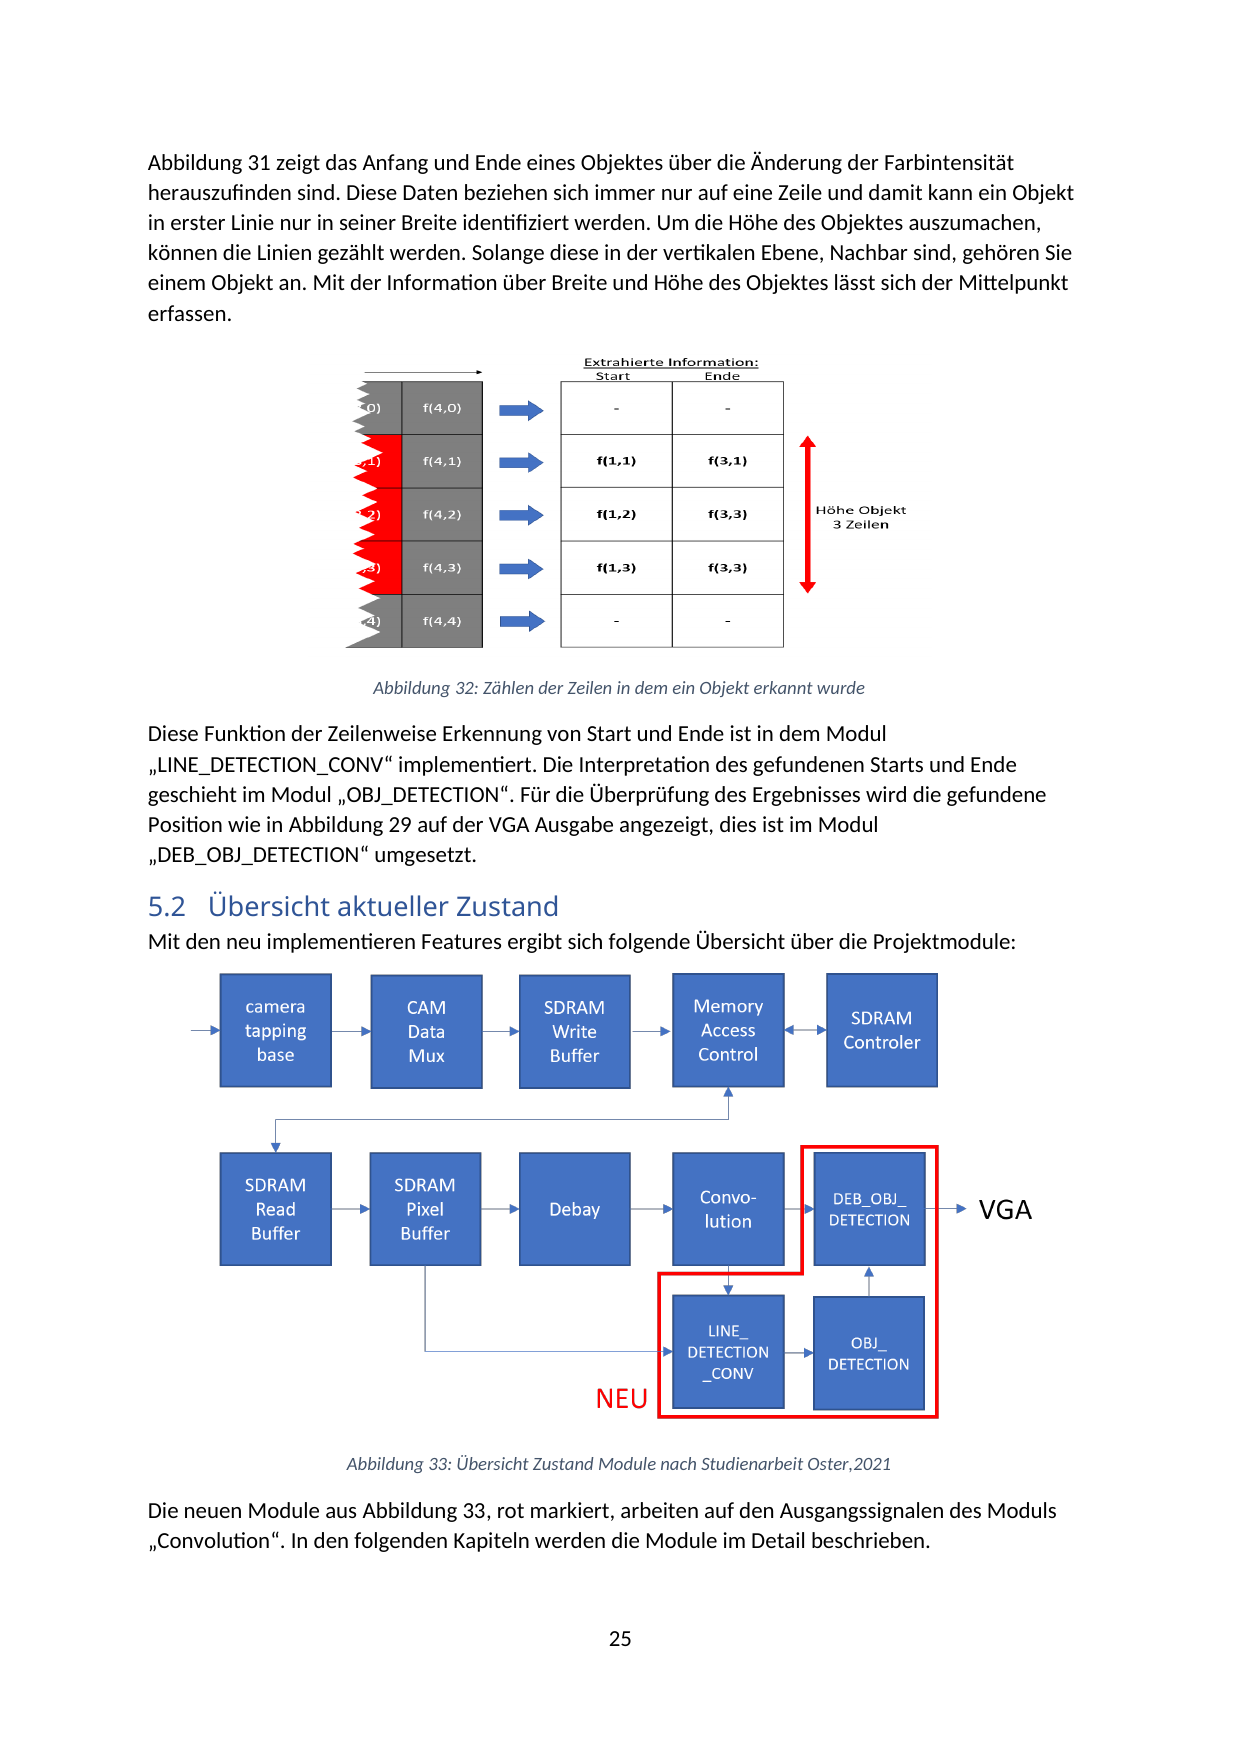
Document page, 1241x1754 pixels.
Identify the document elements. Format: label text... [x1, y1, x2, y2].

picture [190, 973, 1050, 1434]
text Abbildung 32: Zählen der Zeilen in dem ein Objekt erkannt wurde [148, 676, 1093, 699]
text Diese Funktion der Zeilenweise Erkennung von Start und Ende ist in dem Modul „LINE_DETECTION_CONV“ implementiert. Die Interpretation des gefundenen Starts und Ende geschieht im Modul „OBJ_DETECTION“. Für die Überprüfung des Ergebnisses wird die gefundene Position wie in Abbildung 29 auf der VGA Ausgabe angezeigt, dies ist im Modul „DEB_OBJ_DETECTION“ umgesetzt. [148, 719, 1093, 868]
picture [307, 345, 933, 657]
subtitle Übersicht aktueller Zustand [148, 887, 1093, 924]
text Die neuen Module aus Abbildung 33, rot markiert, arbeiten auf den Ausgangssignalen des Moduls „Convolution“. In den folgenden Kapiteln werden die Module im Detail beschrieben. [148, 1496, 1093, 1554]
text Mit den neu implementieren Features ergibt sich folgende Übersicht über die Projektmodule: [148, 927, 1093, 955]
text Abbildung 31 zeigt das Anfang und Ende eines Objektes über die Änderung der Farbintensität herauszufinden sind. Diese Daten beziehen sich immer nur auf eine Zeile und damit kann ein Objekt in erster Linie nur in seiner Breite identifiziert werden. Um die Höhe des Objektes auszumachen, können die Linien gezählt werden. Solange diese in der vertikalen Ebene, Nachbar sind, gehören Sie einem Objekt an. Mit der Information über Breite und Höhe des Objektes lässt sich der Mittelpunkt erfassen. [148, 148, 1093, 327]
text Abbildung 33: Übersicht Zustand Module nach Studienarbeit Oster,2021 [148, 1452, 1093, 1475]
